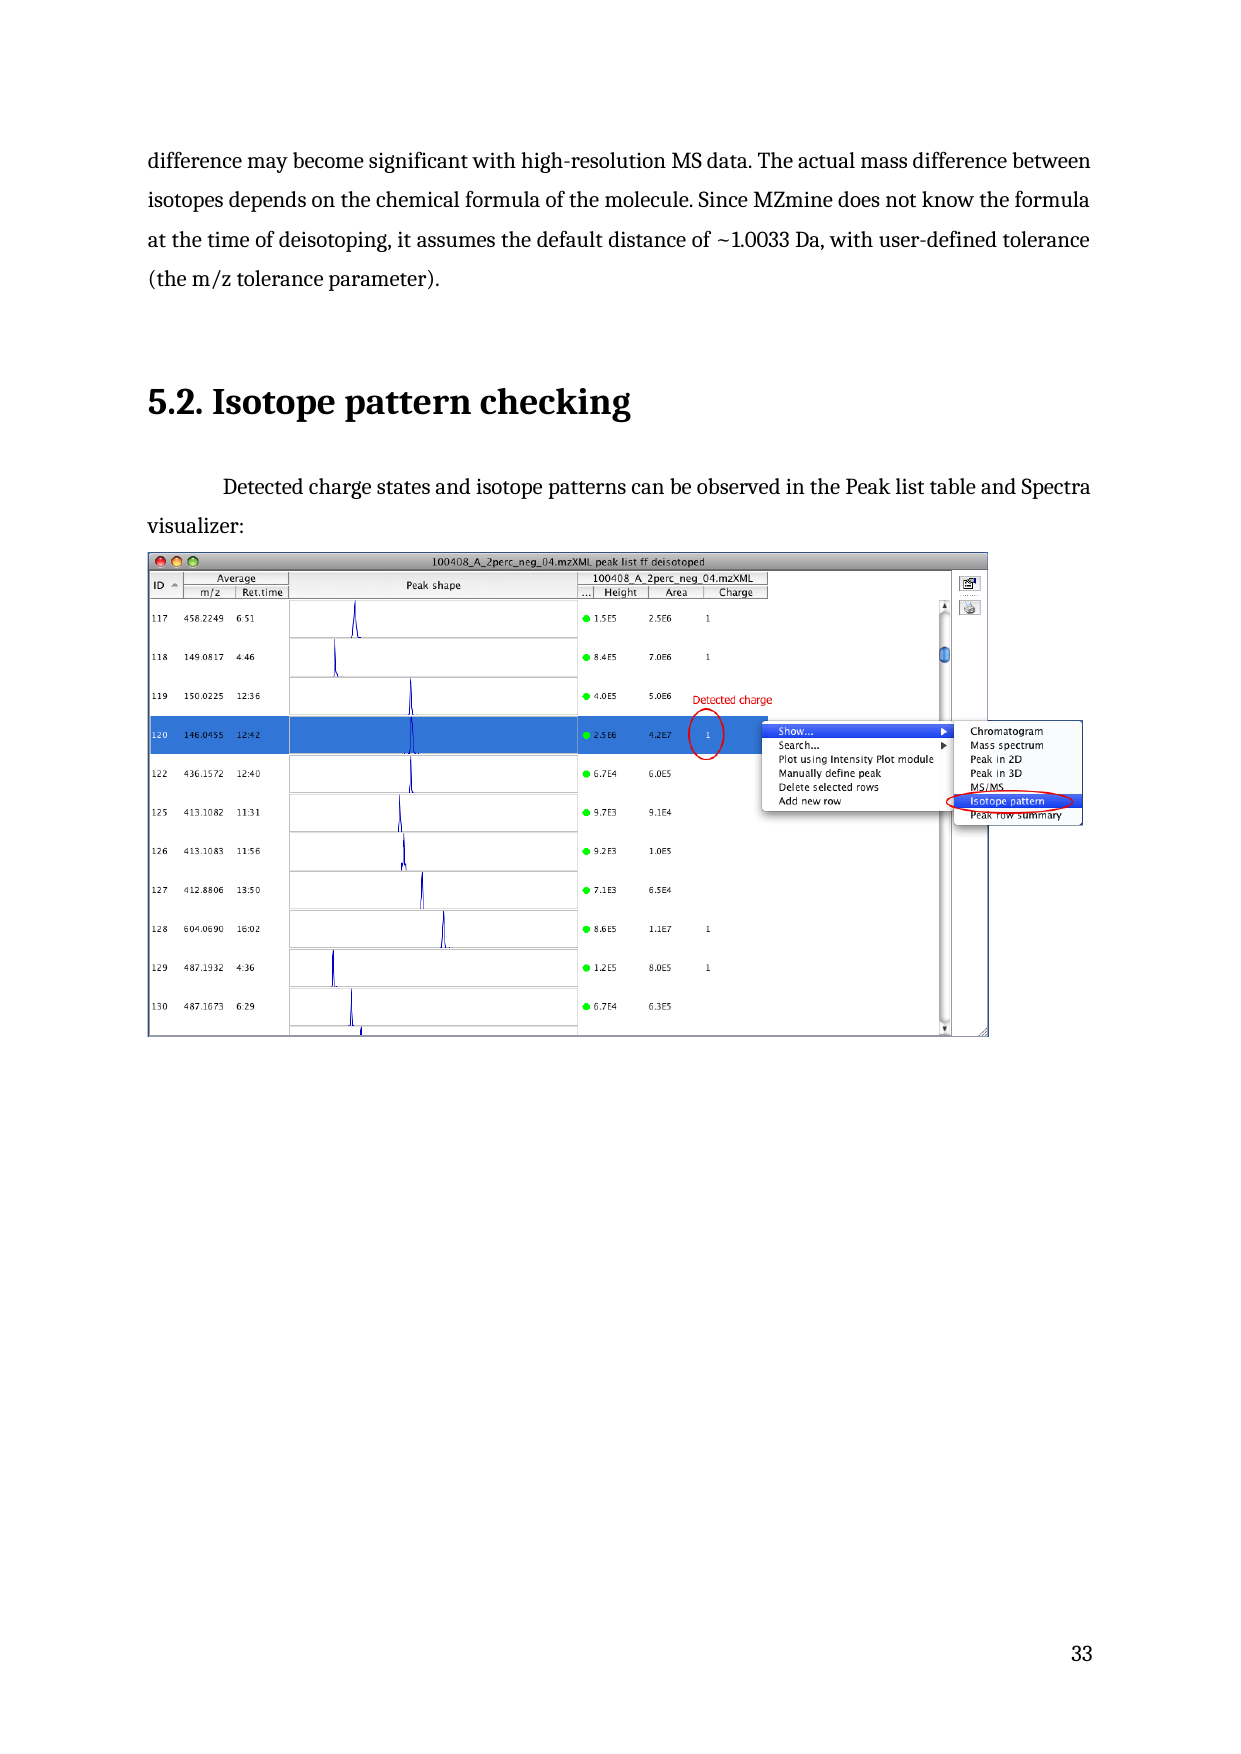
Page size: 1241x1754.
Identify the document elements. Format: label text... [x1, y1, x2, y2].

subtitle Isotope pattern checking [148, 381, 1092, 424]
picture [147, 552, 1090, 1037]
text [148, 148, 1092, 292]
text Detected charge states and isotope patterns can be observed in the Peak list table and Spectra visualizer: [148, 474, 1092, 539]
